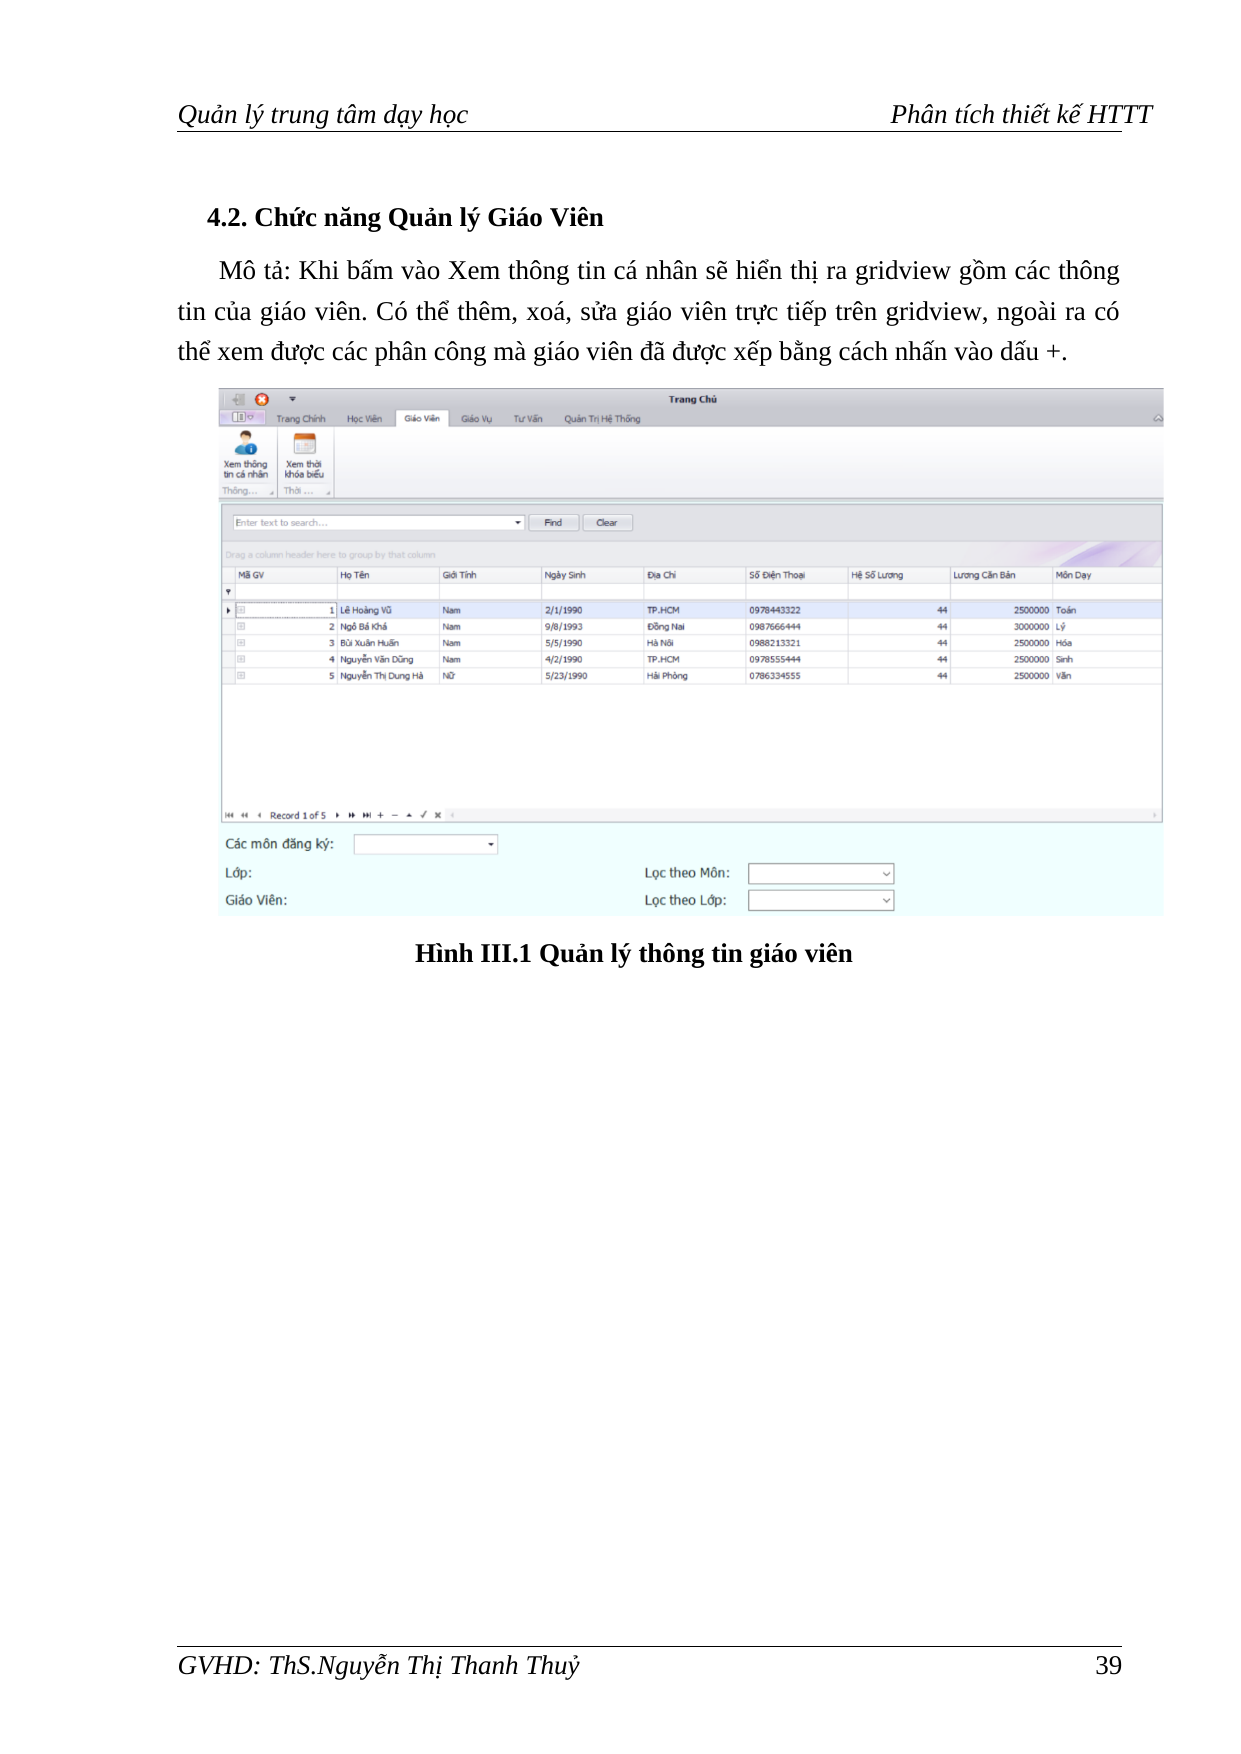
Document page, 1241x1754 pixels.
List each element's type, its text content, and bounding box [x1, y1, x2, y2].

subtitle Quản lý thông tin giáo viên [177, 937, 1122, 968]
text Mô tả: Khi bấm vào Xem thông tin cá nhân sẽ hiển thị ra gridview gồm các thông tin của giáo viên. Có thể thêm, xoá, sửa giáo viên trực tiếp trên gridview, ngoài ra có thể xem được các phân công mà giáo viên đã được xếp bằng cách nhấn vào dấu +. [177, 254, 1122, 366]
text Chức năng Quản lý Giáo Viên [177, 201, 1122, 233]
picture [218, 388, 1164, 916]
